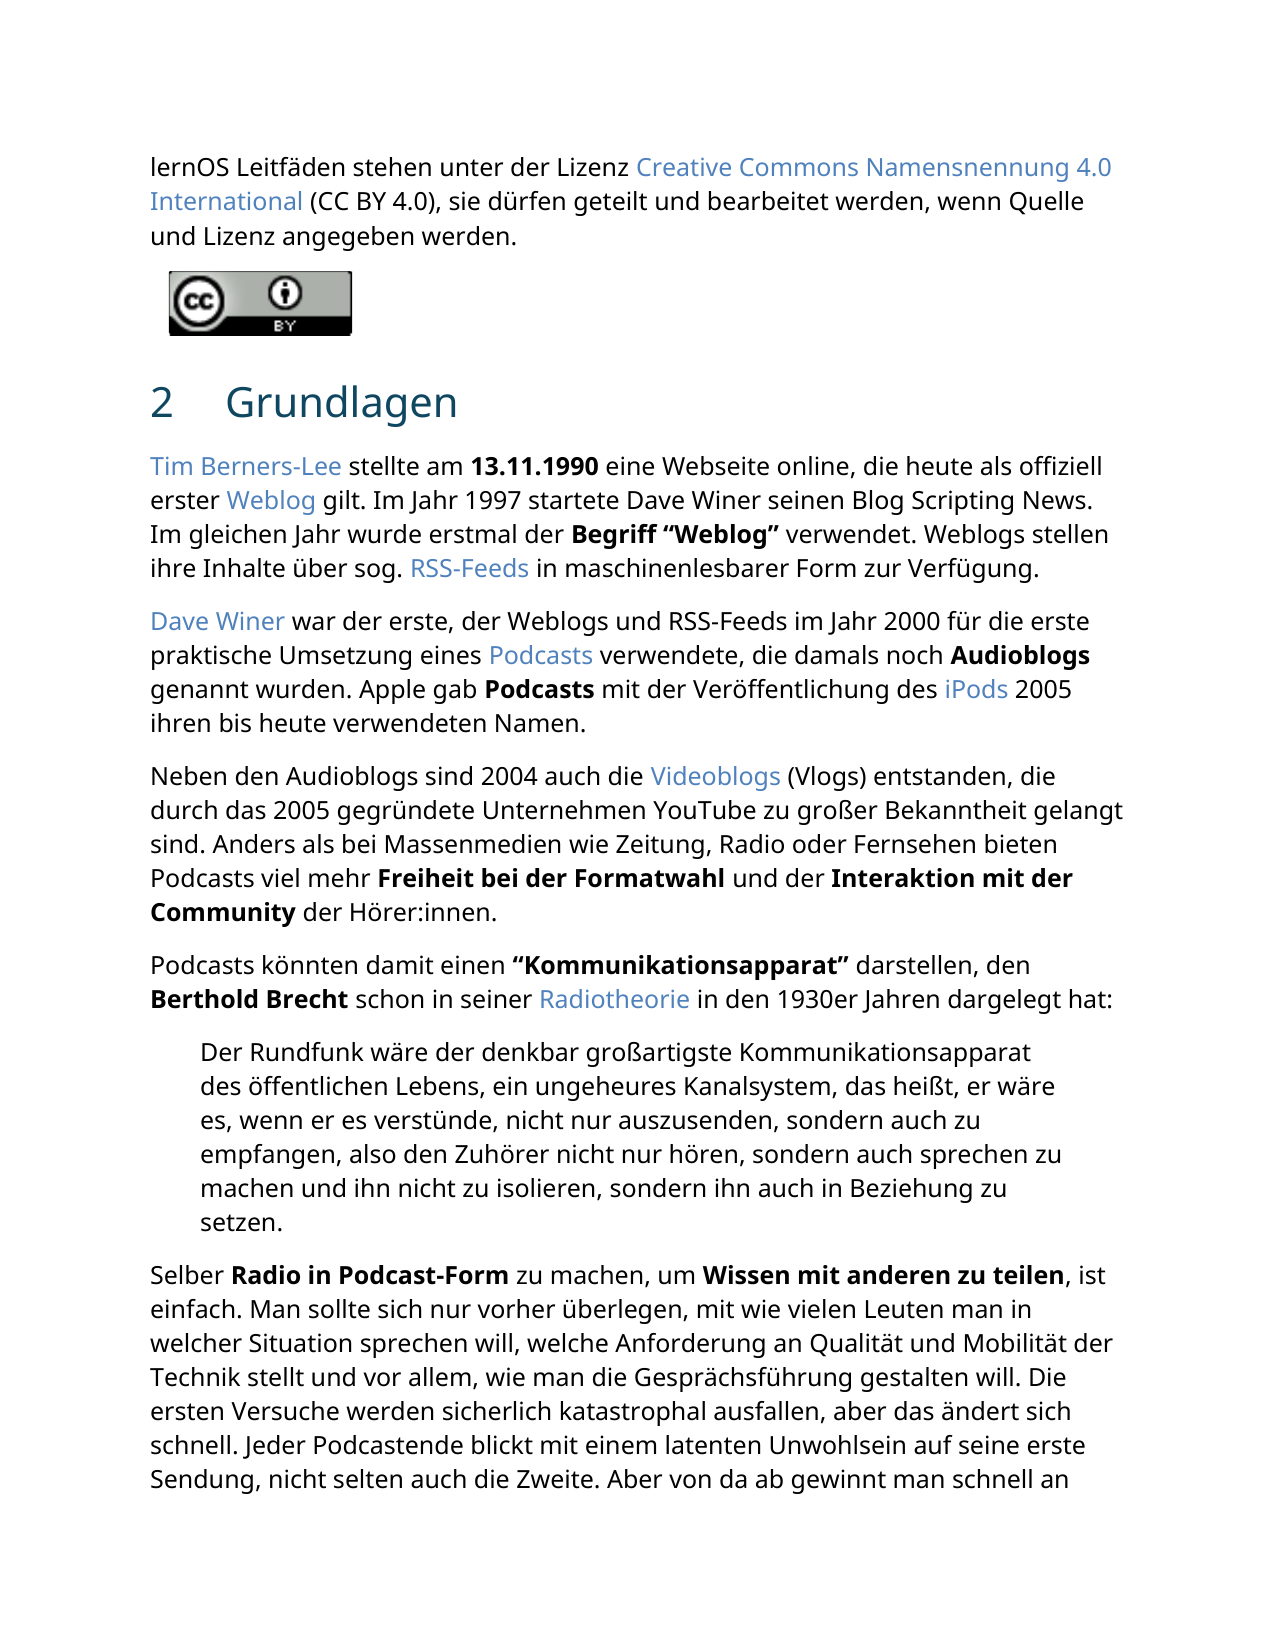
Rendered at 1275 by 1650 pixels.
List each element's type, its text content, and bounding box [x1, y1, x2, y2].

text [150, 1258, 1125, 1496]
text Podcasts könnten damit einen “Kommunikationsapparat” darstellen, den Berthold Brecht schon in seiner Radiotheorie in den 1930er Jahren dargelegt hat: [150, 948, 1125, 1016]
text Der Rundfunk wäre der denkbar großartigste Kommunikationsapparat des öffentlichen Lebens, ein ungeheures Kanalsystem, das heißt, er wäre es, wenn er es verstünde, nicht nur auszusenden, sondern auch zu empfangen, also den Zuhörer nicht nur hören, sondern auch sprechen zu machen und ihn nicht zu isolieren, sondern ihn auch in Beziehung zu setzen. [200, 1034, 1075, 1239]
text lernOS Leitfäden stehen unter der Lizenz Creative Commons Namensnennung 4.0 International (CC BY 4.0), sie dürfen geteilt und bearbeitet werden, wenn Quelle und Lizenz angegeben werden. [150, 150, 1125, 252]
subtitle 2 Grundlagen [150, 373, 1125, 430]
picture [168, 271, 353, 336]
text Neben den Audioblogs sind 2004 auch die Videoblogs (Vlogs) entstanden, die durch das 2005 gegründete Unternehmen YouTube zu großer Bekanntheit gelangt sind. Anders als bei Massenmedien wie Zeitung, Radio oder Fernsehen bieten Podcasts viel mehr Freiheit bei der Formatwahl und der Interaktion mit der Community der Hörer:innen. [150, 758, 1125, 929]
text Tim Berners-Lee stellte am 13.11.1990 eine Webseite online, die heute als offiziell erster Weblog gilt. Im Jahr 1997 startete Dave Winer seinen Blog Scripting News. Im gleichen Jahr wurde erstmal der Begriff “Weblog” verwendet. Weblogs stellen ihre Inhalte über sog. RSS-Feeds in maschinenlesbarer Form zur Verfügung. [150, 448, 1125, 585]
text Dave Winer war der erste, der Weblogs und RSS-Feeds im Jahr 2000 für die erste praktische Umsetzung eines Podcasts verwendete, die damals noch Audioblogs genannt wurden. Apple gab Podcasts mit der Veröffentlichung des iPods 2005 ihren bis heute verwendeten Namen. [150, 603, 1125, 740]
